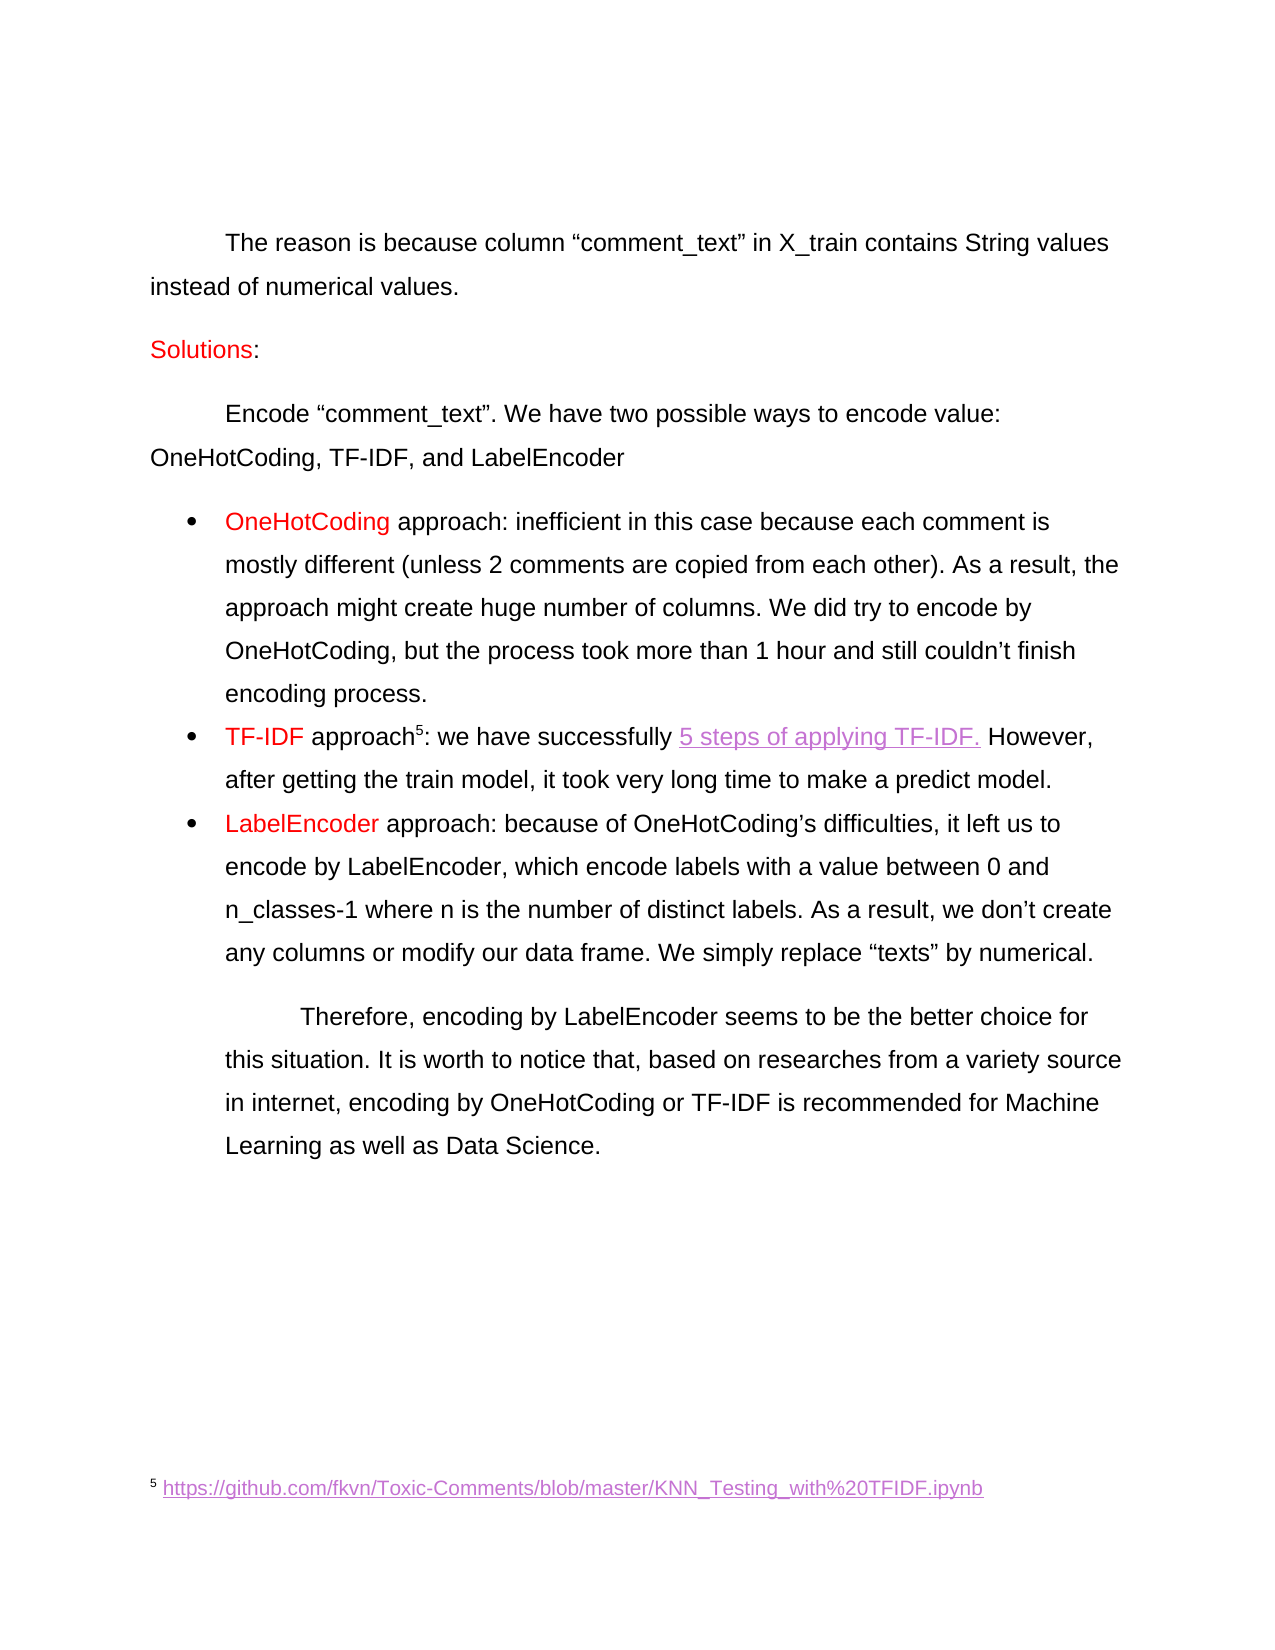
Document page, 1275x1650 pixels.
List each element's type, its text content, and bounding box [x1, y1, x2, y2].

text Solutions: [150, 335, 1125, 364]
text The reason is because column “comment_text” in X_train contains String values instead of numerical values. [150, 228, 1125, 300]
list TF-IDF approach: we have successfully 5 steps of applying TF-IDF. However, after getting the train model, it took very long time to make a predict model. [187, 722, 1125, 794]
list OneHotCoding approach: inefficient in this case because each comment is mostly different (unless 2 comments are copied from each other). As a result, the approach might create huge number of columns. We did try to encode by OneHotCoding, but the process took more than 1 hour and still couldn’t finish encoding process. [187, 506, 1125, 708]
text Encode “comment_text”. We have two possible ways to encode value: OneHotCoding, TF-IDF, and LabelEncoder [150, 399, 1125, 471]
text Therefore, encoding by LabelEncoder seems to be the better choice for this situation. It is worth to notice that, based on researches from a variety source in internet, encoding by OneHotCoding or TF-IDF is recommended for Machine Learning as well as Data Science. [225, 1002, 1125, 1160]
list LabelEncoder approach: because of OneHotCoding’s difficulties, it left us to encode by LabelEncoder, which encode labels with a value between 0 and n_classes-1 where n is the number of distinct labels. As a result, we don’t create any columns or modify our data frame. We simply replace “texts” by numerical. [187, 808, 1125, 967]
